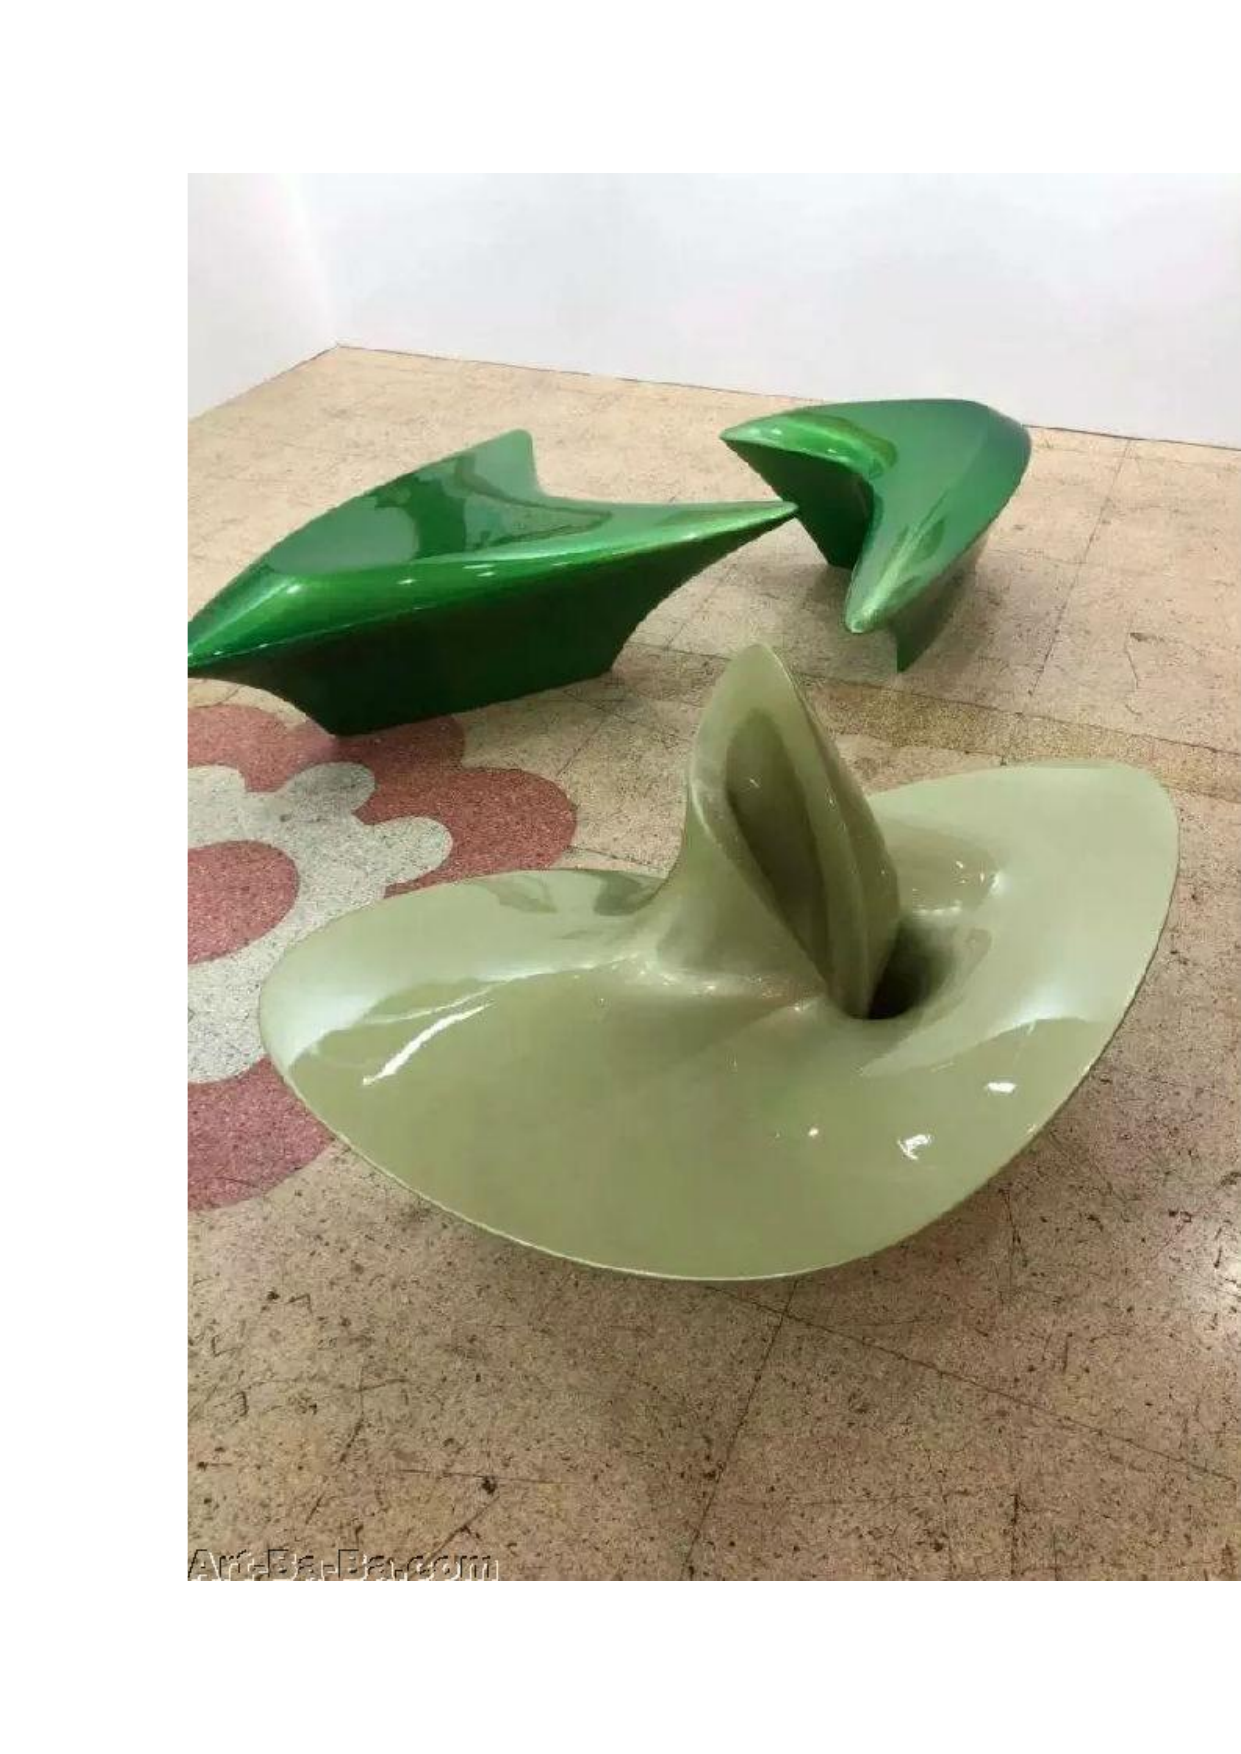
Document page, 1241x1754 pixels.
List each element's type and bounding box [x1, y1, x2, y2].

picture [187, 173, 1241, 1581]
